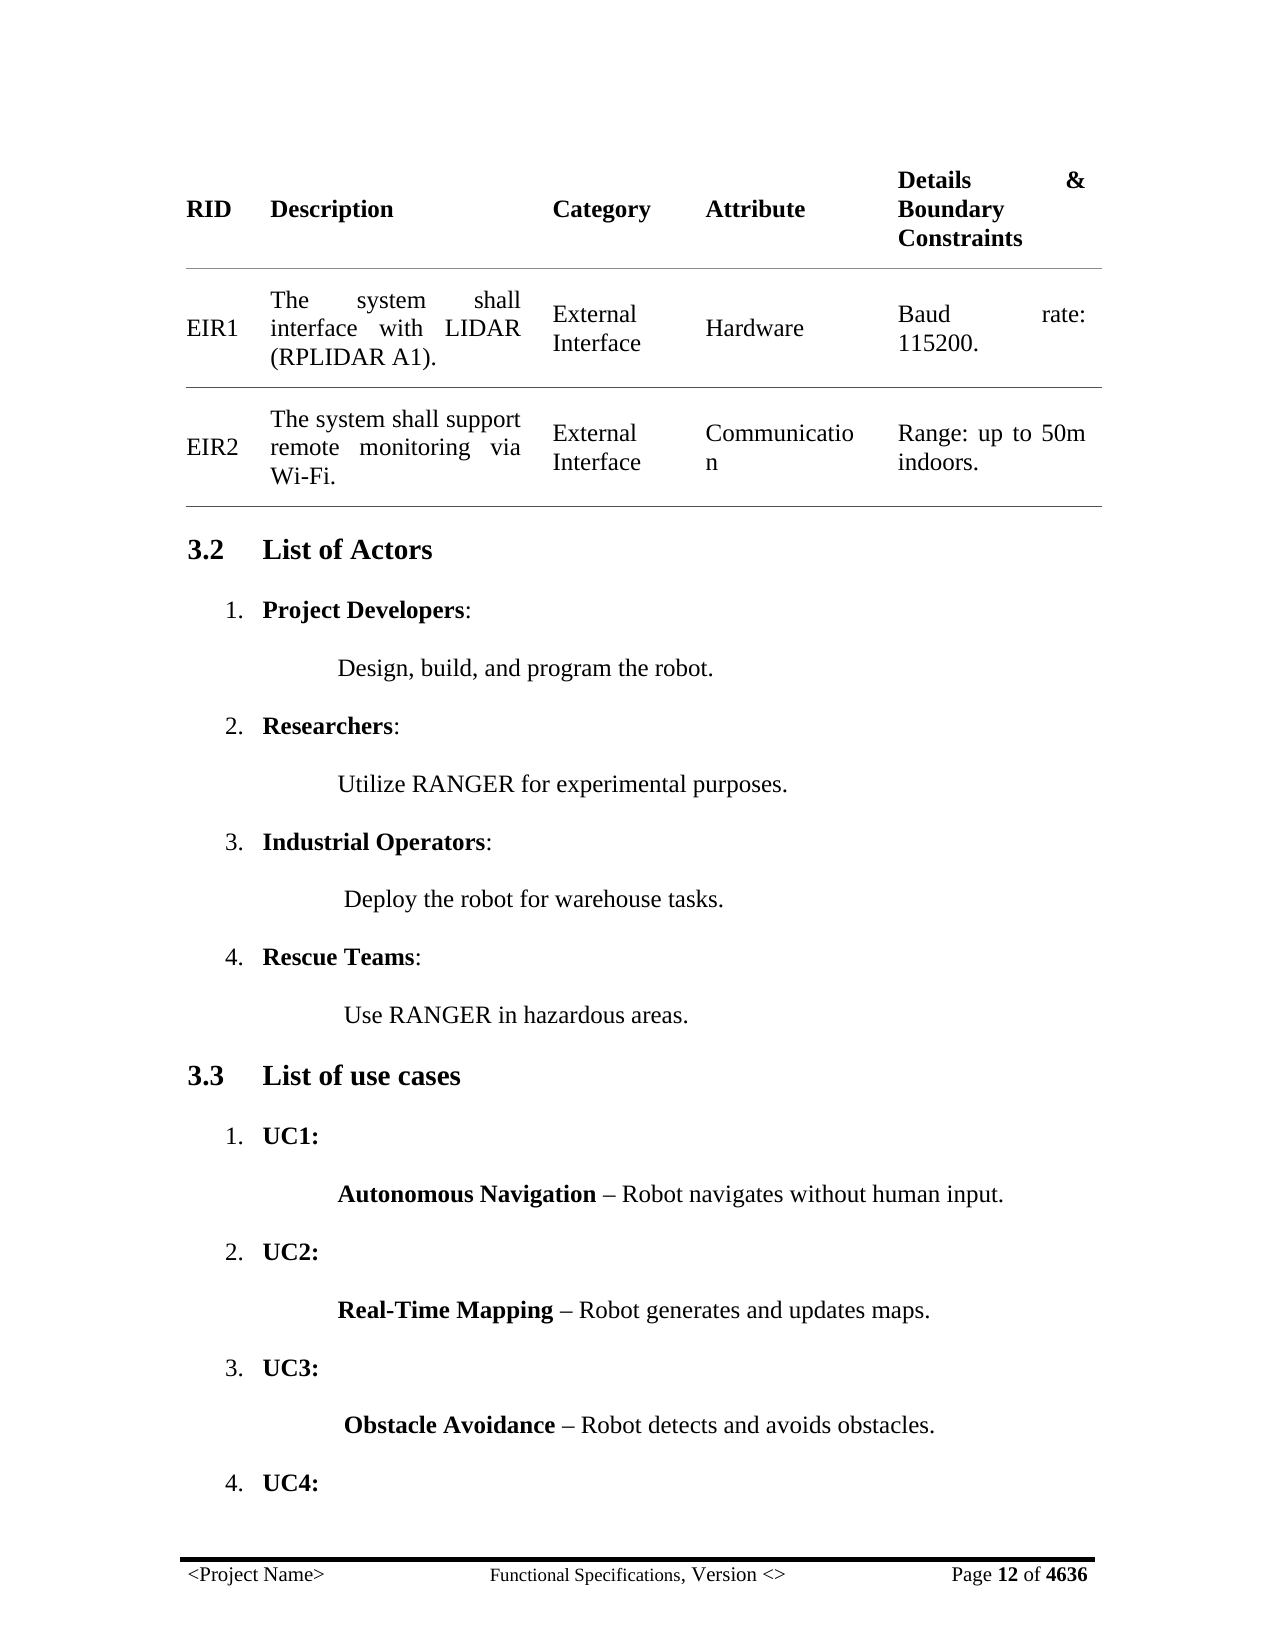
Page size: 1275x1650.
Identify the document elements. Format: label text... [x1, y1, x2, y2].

table_cell EIR2 [186, 388, 254, 506]
list UC3: [225, 1353, 1087, 1381]
table_cell The system shall support remote monitoring via Wi-Fi. [255, 388, 537, 506]
table_cell Hardware [690, 269, 882, 387]
table_cell External Interface [537, 269, 690, 387]
text Deploy the robot for warehouse tasks. [262, 884, 1087, 913]
table_header RID [186, 150, 254, 267]
text Real-Time Mapping – Robot generates and updates maps. [262, 1295, 1087, 1323]
text Use RANGER in hazardous areas. [262, 1000, 1087, 1029]
table_cell Range: up to 50m indoors. [882, 388, 1102, 506]
text Utilize RANGER for experimental purposes. [262, 769, 1087, 797]
table_cell External Interface [537, 388, 690, 506]
list Industrial Operators: [225, 827, 1087, 855]
list UC2: [225, 1237, 1087, 1266]
list Project Developers: [225, 595, 1087, 624]
text Autonomous Navigation – Robot navigates without human input. [262, 1179, 1087, 1208]
table_cell Baud rate: 115200. [882, 269, 1102, 387]
table_header Description [255, 150, 537, 267]
table_cell EIR1 [186, 269, 254, 387]
table_cell The system shall interface with LIDAR (RPLIDAR A1). [255, 269, 537, 387]
table_header Category [537, 150, 690, 267]
table_cell Communication [690, 388, 882, 506]
list UC1: [225, 1121, 1087, 1150]
table_header Details & Boundary Constraints [882, 150, 1102, 267]
subtitle List of use cases [187, 1058, 1087, 1092]
list Rescue Teams: [225, 942, 1087, 971]
subtitle List of Actors [187, 532, 1087, 566]
list Researchers: [225, 711, 1087, 739]
table_header Attribute [690, 150, 882, 267]
text Obstacle Avoidance – Robot detects and avoids obstacles. [262, 1411, 1087, 1439]
list UC4: [225, 1468, 1087, 1497]
text Design, build, and program the robot. [262, 653, 1087, 682]
